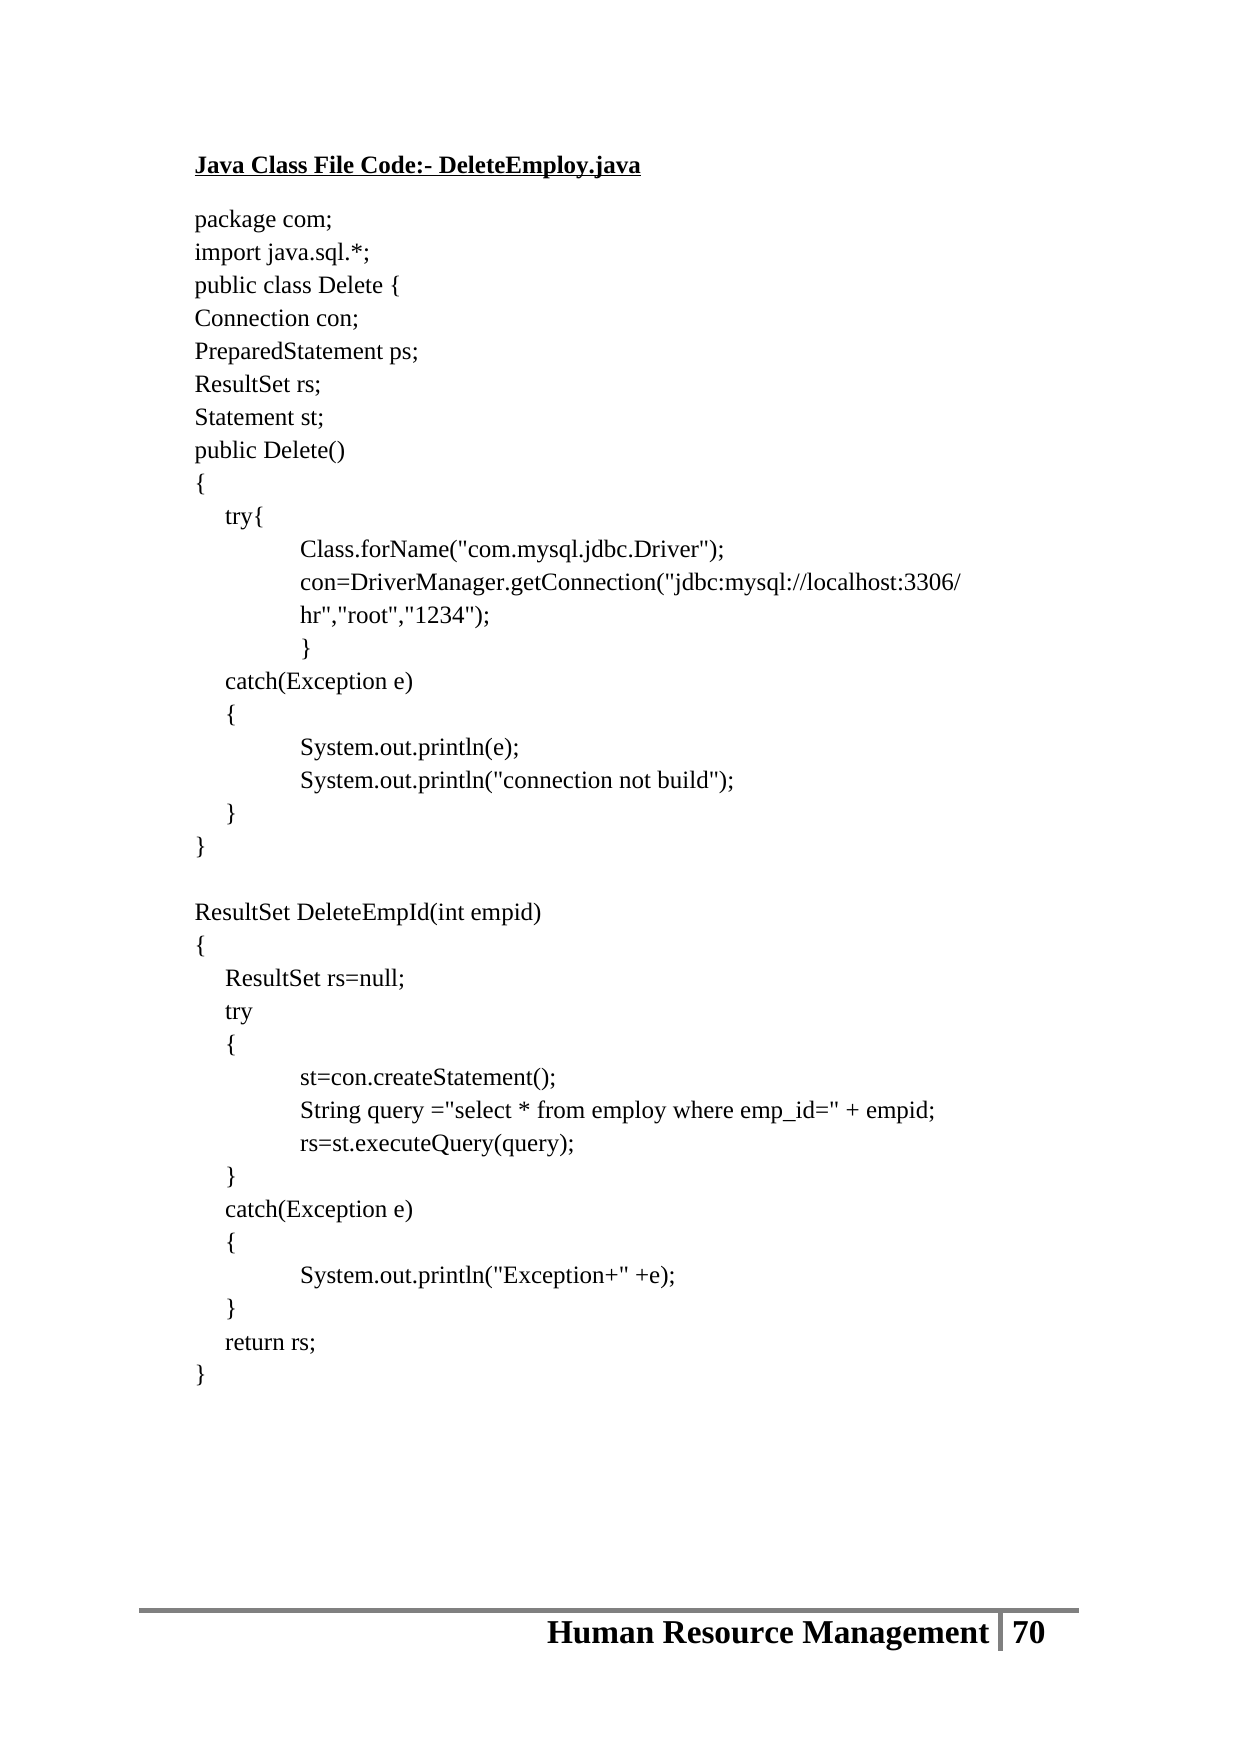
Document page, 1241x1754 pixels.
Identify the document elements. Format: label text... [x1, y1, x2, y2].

text public class Delete { [194, 270, 1090, 299]
text Class.forName("com.mysql.jdbc.Driver"); [269, 534, 1090, 563]
text Statement st; [194, 402, 1090, 431]
text { [194, 1227, 1090, 1256]
text { [194, 1029, 1090, 1058]
text Connection con; [194, 303, 1090, 332]
text } [194, 798, 1090, 827]
text ResultSet rs=null; [194, 963, 1090, 992]
text Java Class File Code:- DeleteEmploy.java [194, 150, 1090, 179]
text catch(Exception e) [194, 1194, 1090, 1223]
text catch(Exception e) [150, 666, 1090, 695]
text import java.sql.*; [194, 237, 1090, 266]
text System.out.println(e); [225, 732, 1090, 761]
text System.out.println("connection not build"); [269, 765, 1090, 794]
text ResultSet DeleteEmpId(int empid) [194, 897, 1090, 926]
text } [194, 1293, 1090, 1322]
text ResultSet rs; [194, 369, 1090, 398]
text PreparedStatement ps; [194, 336, 1090, 365]
text try{ [194, 501, 1090, 530]
text { [194, 468, 1090, 497]
text } [194, 1161, 1090, 1190]
text { [150, 699, 1090, 728]
text return rs; [194, 1327, 1090, 1355]
text st=con.createStatement(); [225, 1062, 1090, 1091]
text try [194, 996, 1090, 1025]
text String query ="select * from employ where emp_id=" + empid; [239, 1095, 1090, 1124]
text } [194, 1359, 1090, 1388]
text public Delete() [194, 435, 1090, 464]
text { [194, 930, 1090, 959]
text package com; [194, 204, 1090, 233]
text con=DriverManager.getConnection("jdbc:mysql://localhost:3306/hr","root","1234"); [300, 567, 1090, 629]
text } [194, 831, 1090, 860]
text System.out.println("Exception+" +e); [269, 1261, 1090, 1289]
text rs=st.executeQuery(query); [269, 1128, 1090, 1157]
text } [269, 633, 1090, 662]
